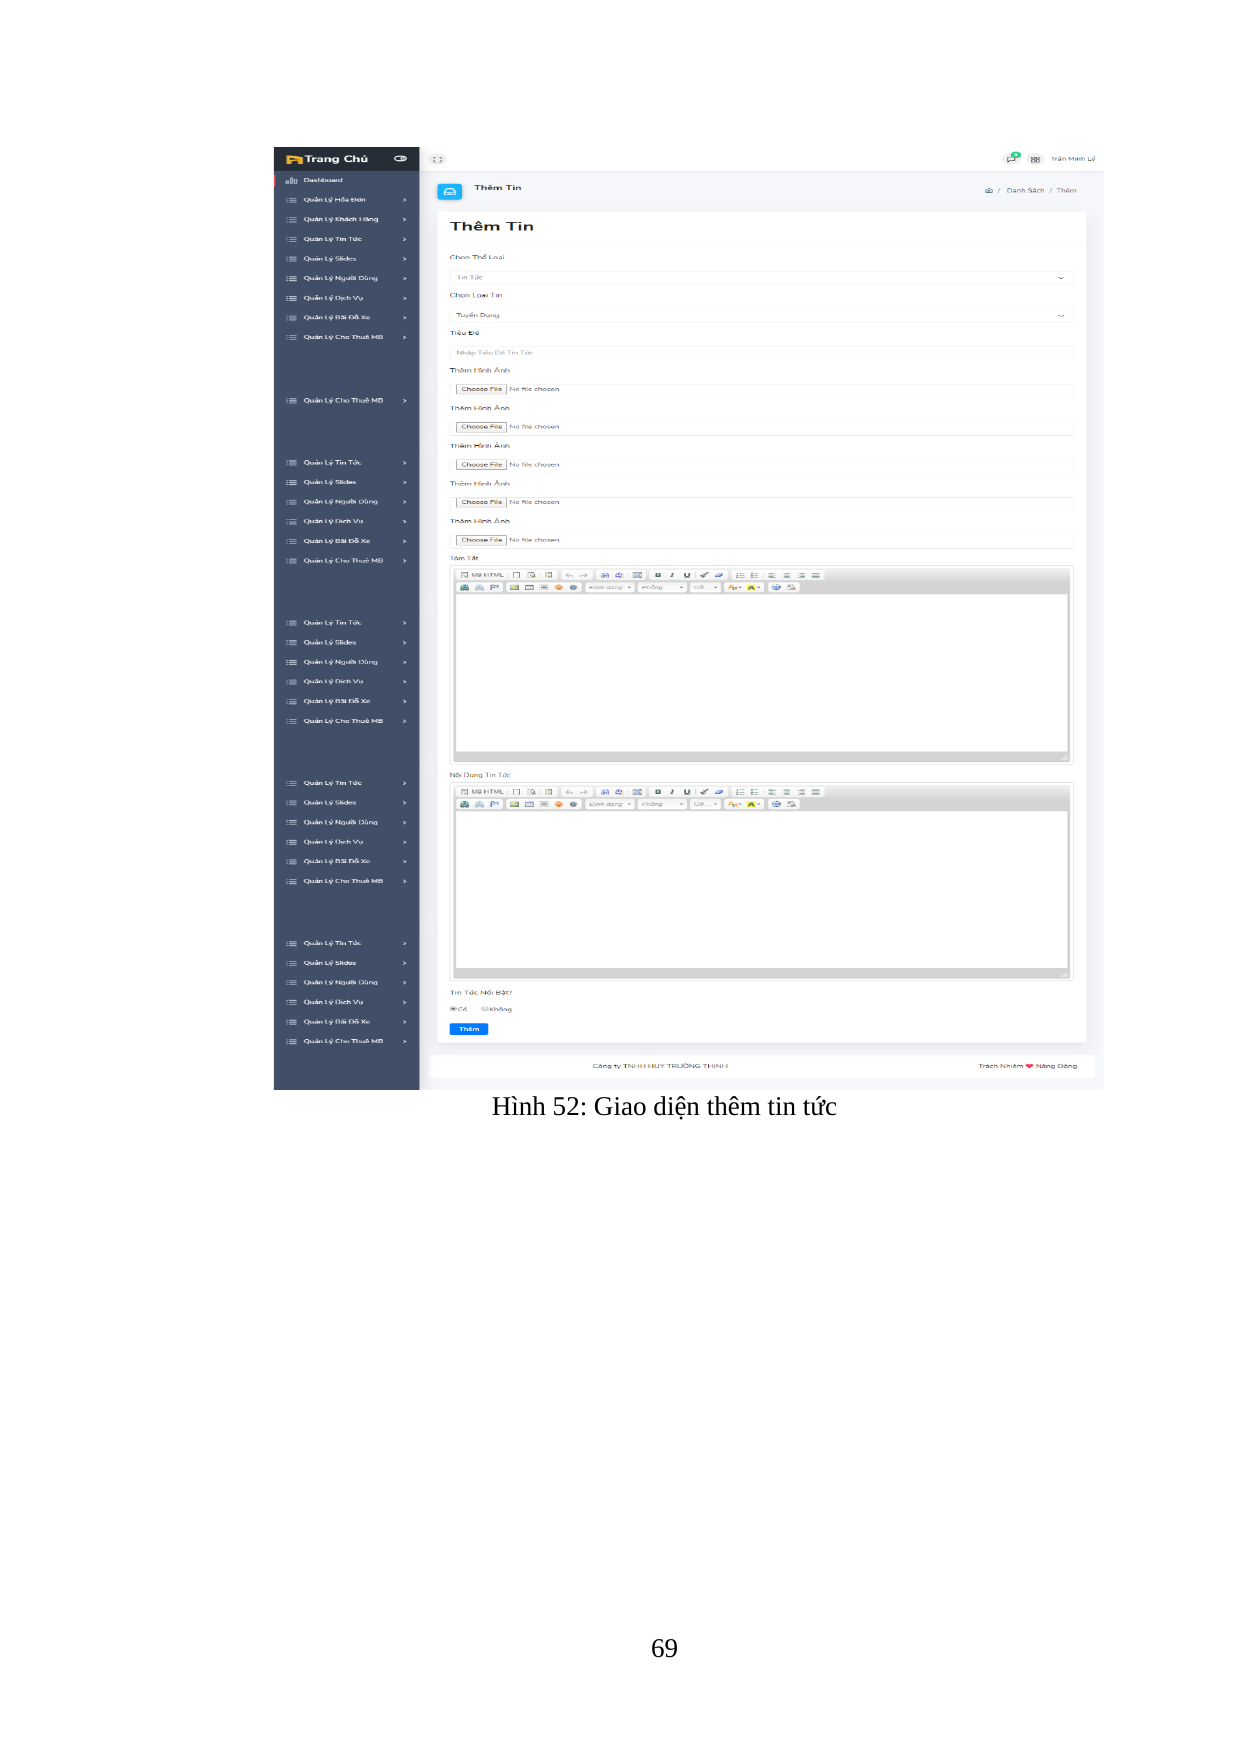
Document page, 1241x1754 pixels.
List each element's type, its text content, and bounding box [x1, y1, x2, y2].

text Hình 52: Giao diện thêm tin tức [236, 1090, 1092, 1121]
picture [273, 147, 1104, 1090]
